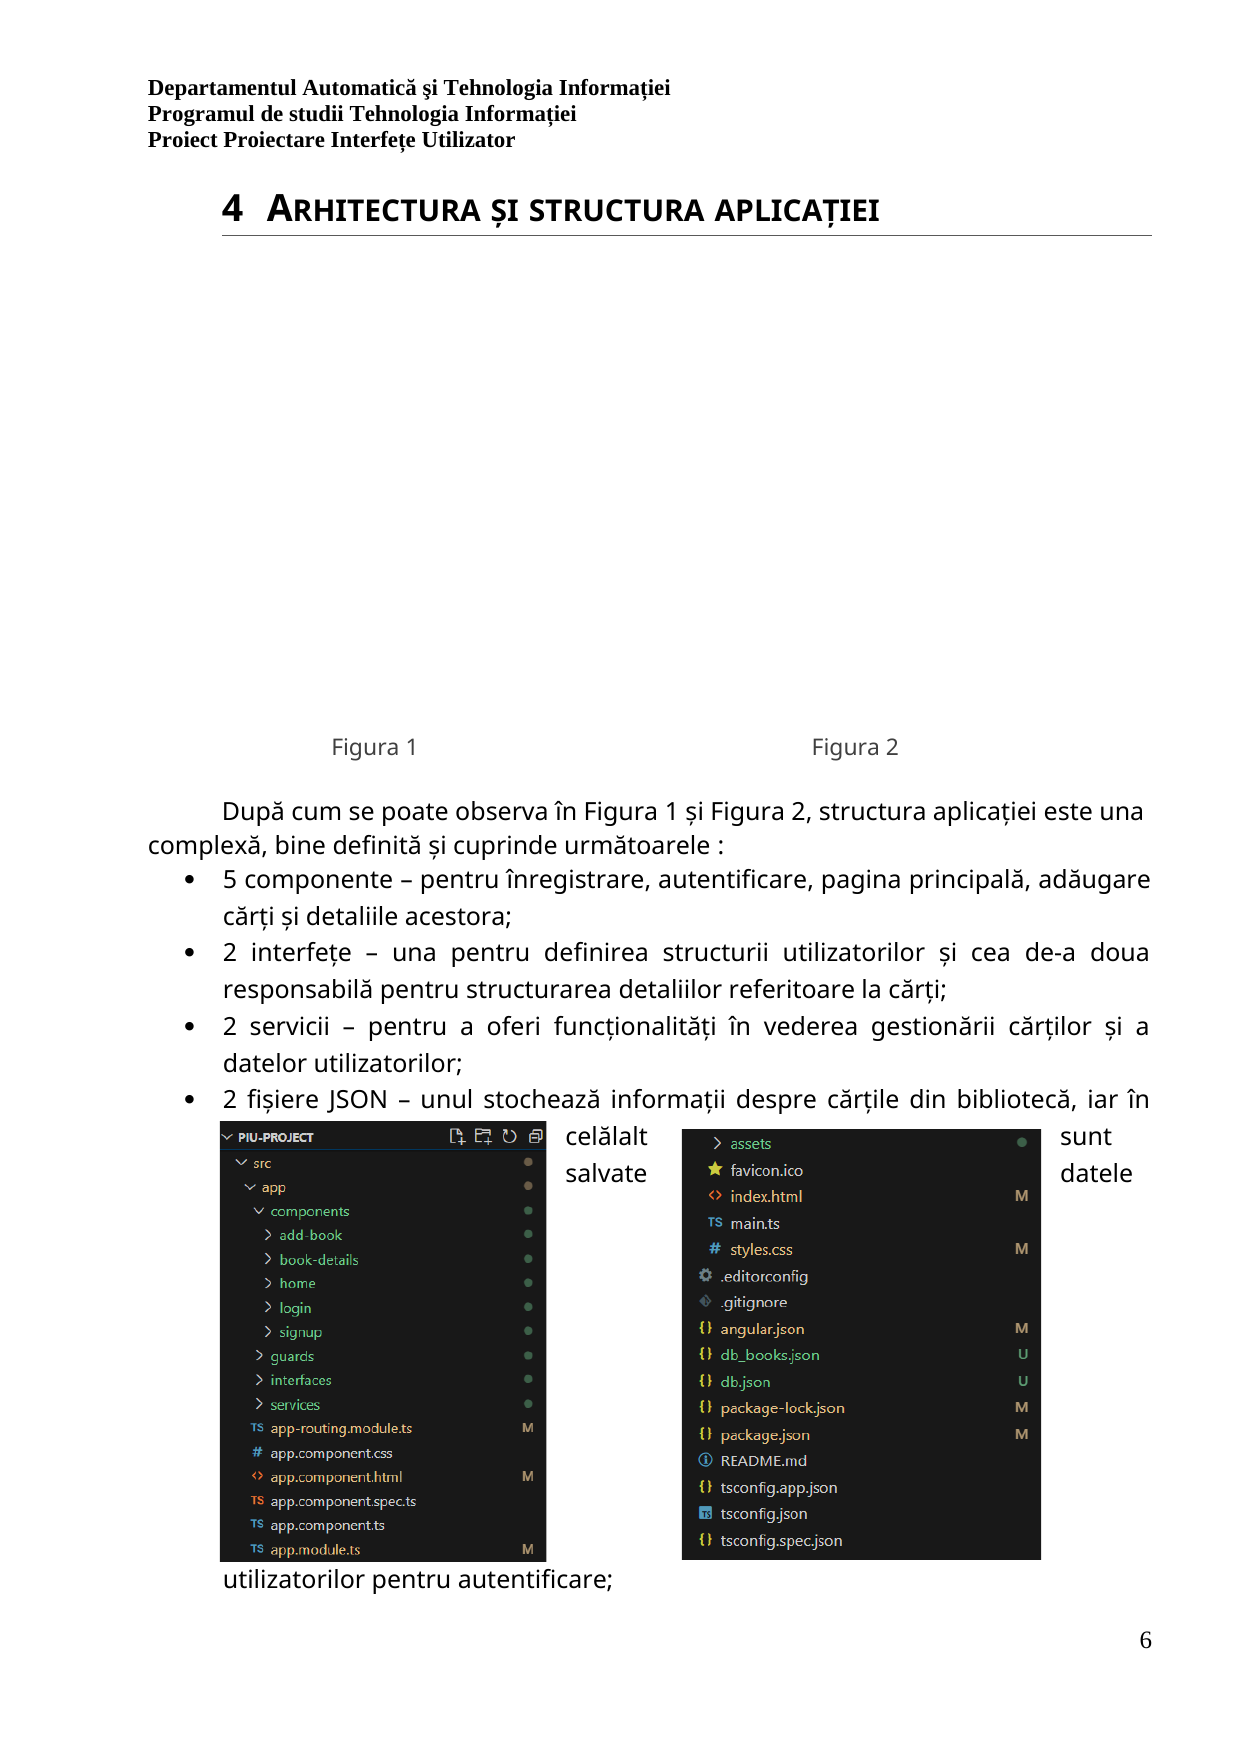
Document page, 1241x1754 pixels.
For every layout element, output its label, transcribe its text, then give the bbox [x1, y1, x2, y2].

picture [681, 1129, 1042, 1560]
list 2 servicii – pentru a oferi funcționalități în vederea gestionării cărților și a datelor utilizatorilor; [185, 1009, 1152, 1079]
text Figura 1 Figura 2 [148, 731, 1152, 762]
list 2 interfețe – una pentru definirea structurii utilizatorilor și cea de-a doua responsabilă pentru structurarea detaliilor referitoare la cărți; [185, 935, 1152, 1006]
picture [219, 1121, 547, 1562]
subtitle Arhitectura și structura aplicației [222, 182, 1152, 235]
text După cum se poate observa în Figura 1 și Figura 2, structura aplicației este una complexă, bine definită și cuprinde următoarele : [148, 793, 1152, 862]
list 5 componente – pentru înregistrare, autentificare, pagina principală, adăugare cărți și detaliile acestora; [185, 862, 1152, 932]
